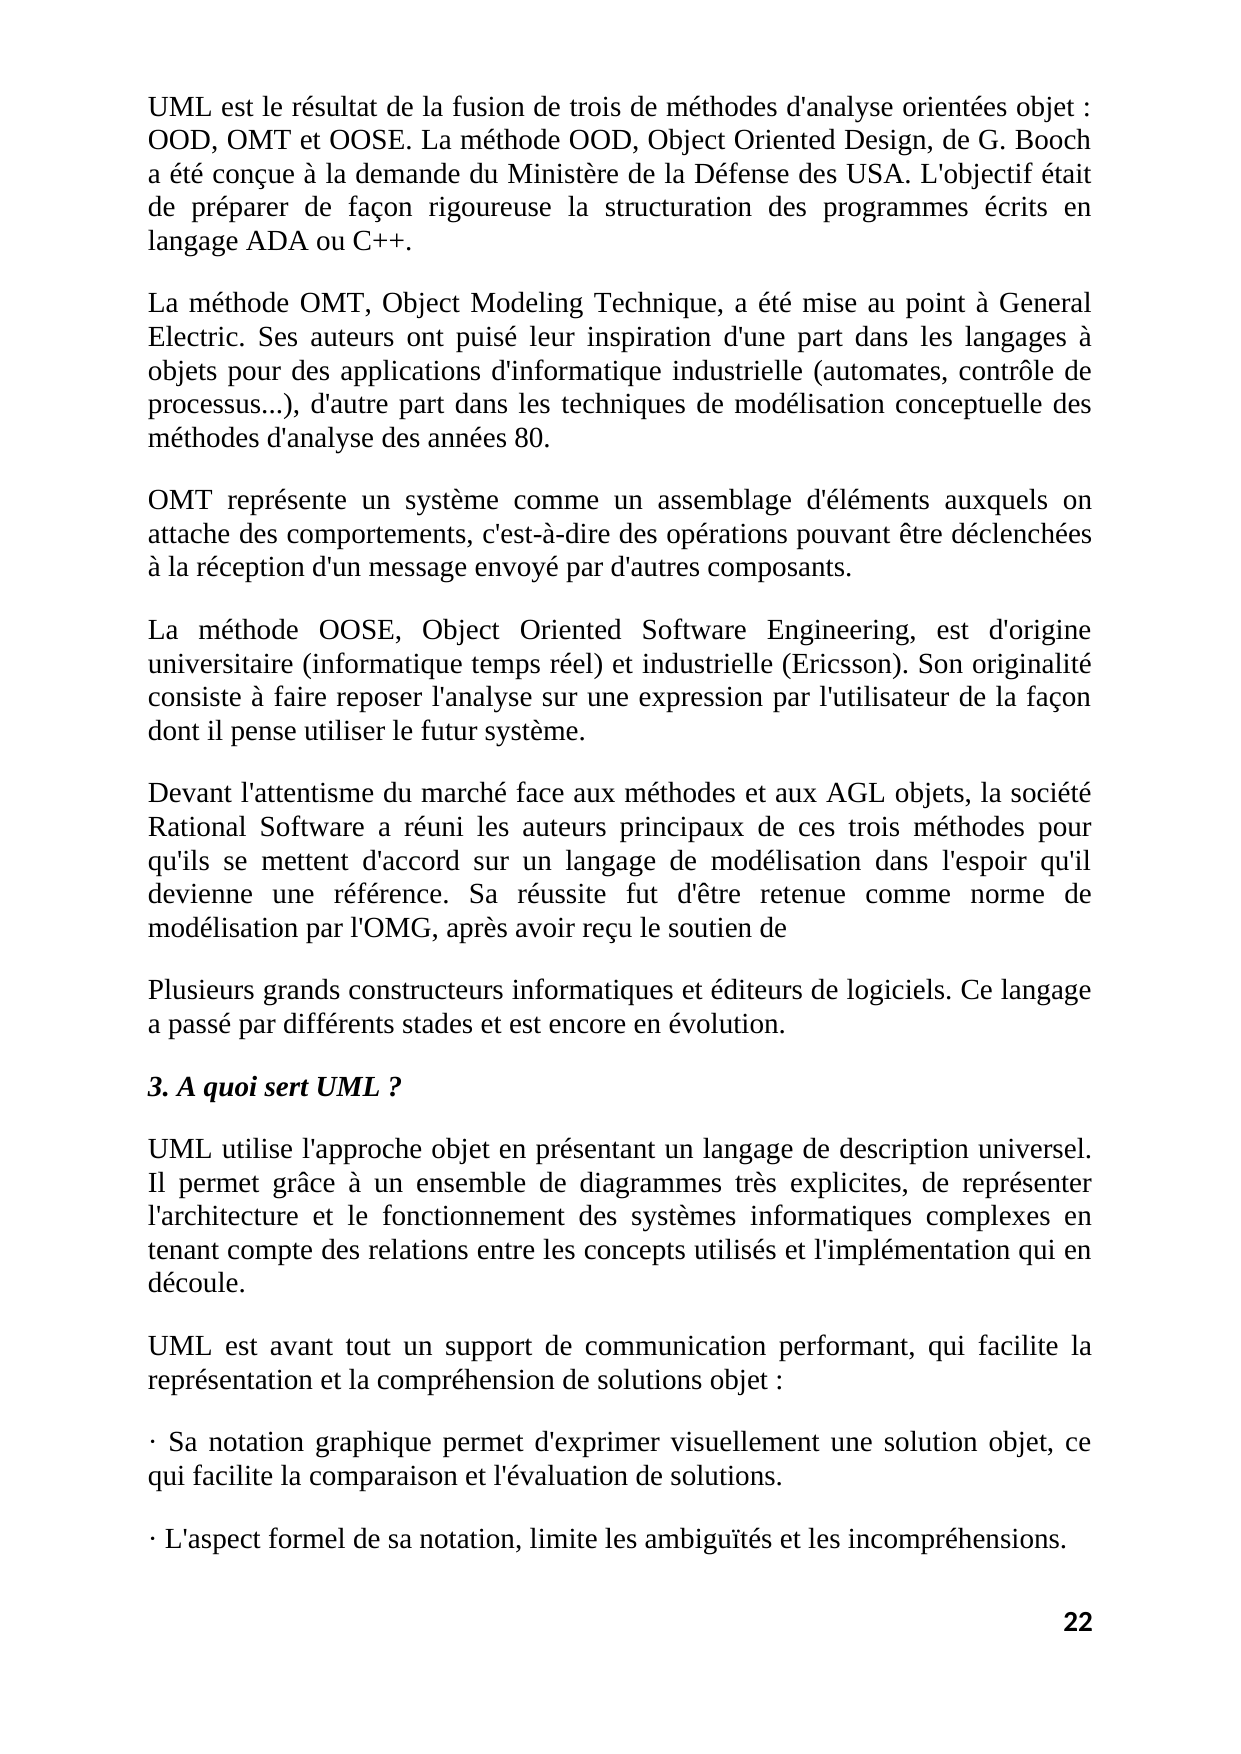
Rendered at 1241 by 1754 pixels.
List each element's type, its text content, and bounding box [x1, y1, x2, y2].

text 3. A quoi sert UML ? [148, 1069, 1093, 1102]
text OMT représente un système comme un assemblage d'éléments auxquels on attache des comportements, c'est-à-dire des opérations pouvant être déclenchées à la réception d'un message envoyé par d'autres composants. [148, 482, 1093, 583]
text Devant l'attentisme du marché face aux méthodes et aux AGL objets, la société Rational Software a réuni les auteurs principaux de ces trois méthodes pour qu'ils se mettent d'accord sur un langage de modélisation dans l'espoir qu'il devienne une référence. Sa réussite fut d'être retenue comme norme de modélisation par l'OMG, après avoir reçu le soutien de [148, 776, 1093, 943]
text La méthode OMT, Object Modeling Technique, a été mise au point à General Electric. Ses auteurs ont puisé leur inspiration d'une part dans les langages à objets pour des applications d'informatique industrielle (automates, contrôle de processus...), d'autre part dans les techniques de modélisation conceptuelle des méthodes d'analyse des années 80. [148, 286, 1093, 453]
text · Sa notation graphique permet d'exprimer visuellement une solution objet, ce qui facilite la comparaison et l'évaluation de solutions. [148, 1424, 1093, 1492]
text UML est le résultat de la fusion de trois de méthodes d'analyse orientées objet : OOD, OMT et OOSE. La méthode OOD, Object Oriented Design, de G. Booch a été conçue à la demande du Ministère de la Défense des USA. L'objectif était de préparer de façon rigoureuse la structuration des programmes écrits en langage ADA ou C++. [148, 89, 1093, 256]
text · L'aspect formel de sa notation, limite les ambiguïtés et les incompréhensions. [148, 1521, 1093, 1554]
text La méthode OOSE, Object Oriented Software Engineering, est d'origine universitaire (informatique temps réel) et industrielle (Ericsson). Son originalité consiste à faire reposer l'analyse sur une expression par l'utilisateur de la façon dont il pense utiliser le futur système. [148, 612, 1093, 746]
text Plusieurs grands constructeurs informatiques et éditeurs de logiciels. Ce langage a passé par différents stades et est encore en évolution. [148, 972, 1093, 1039]
text UML est avant tout un support de communication performant, qui facilite la représentation et la compréhension de solutions objet : [148, 1328, 1093, 1395]
text UML utilise l'approche objet en présentant un langage de description universel. Il permet grâce à un ensemble de diagrammes très explicites, de représenter l'architecture et le fonctionnement des systèmes informatiques complexes en tenant compte des relations entre les concepts utilisés et l'implémentation qui en découle. [148, 1131, 1093, 1299]
